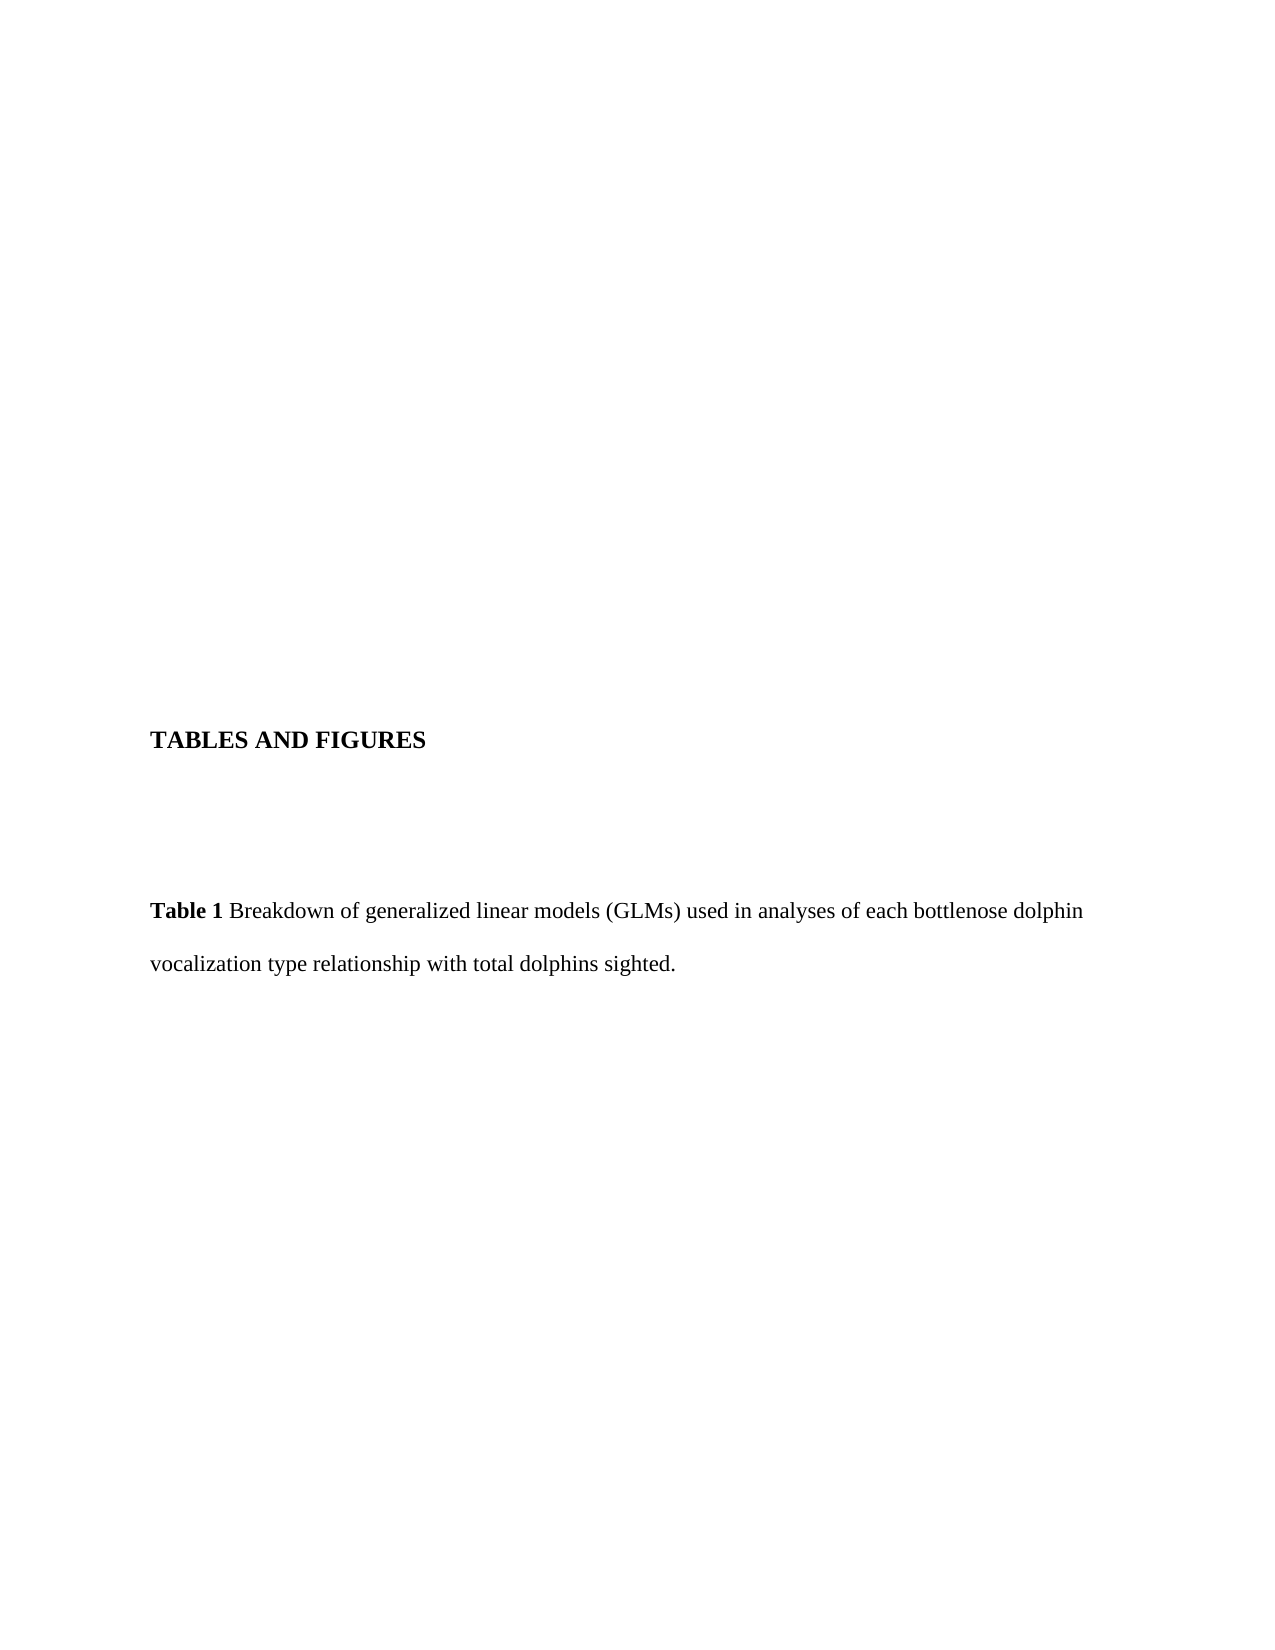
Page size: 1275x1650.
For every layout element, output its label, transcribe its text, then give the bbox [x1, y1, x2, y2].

text Table 1 Breakdown of generalized linear models (GLMs) used in analyses of each bottlenose dolphin vocalization type relationship with total dolphins sighted. [150, 897, 1125, 977]
text TABLES AND FIGURES [150, 725, 1125, 754]
